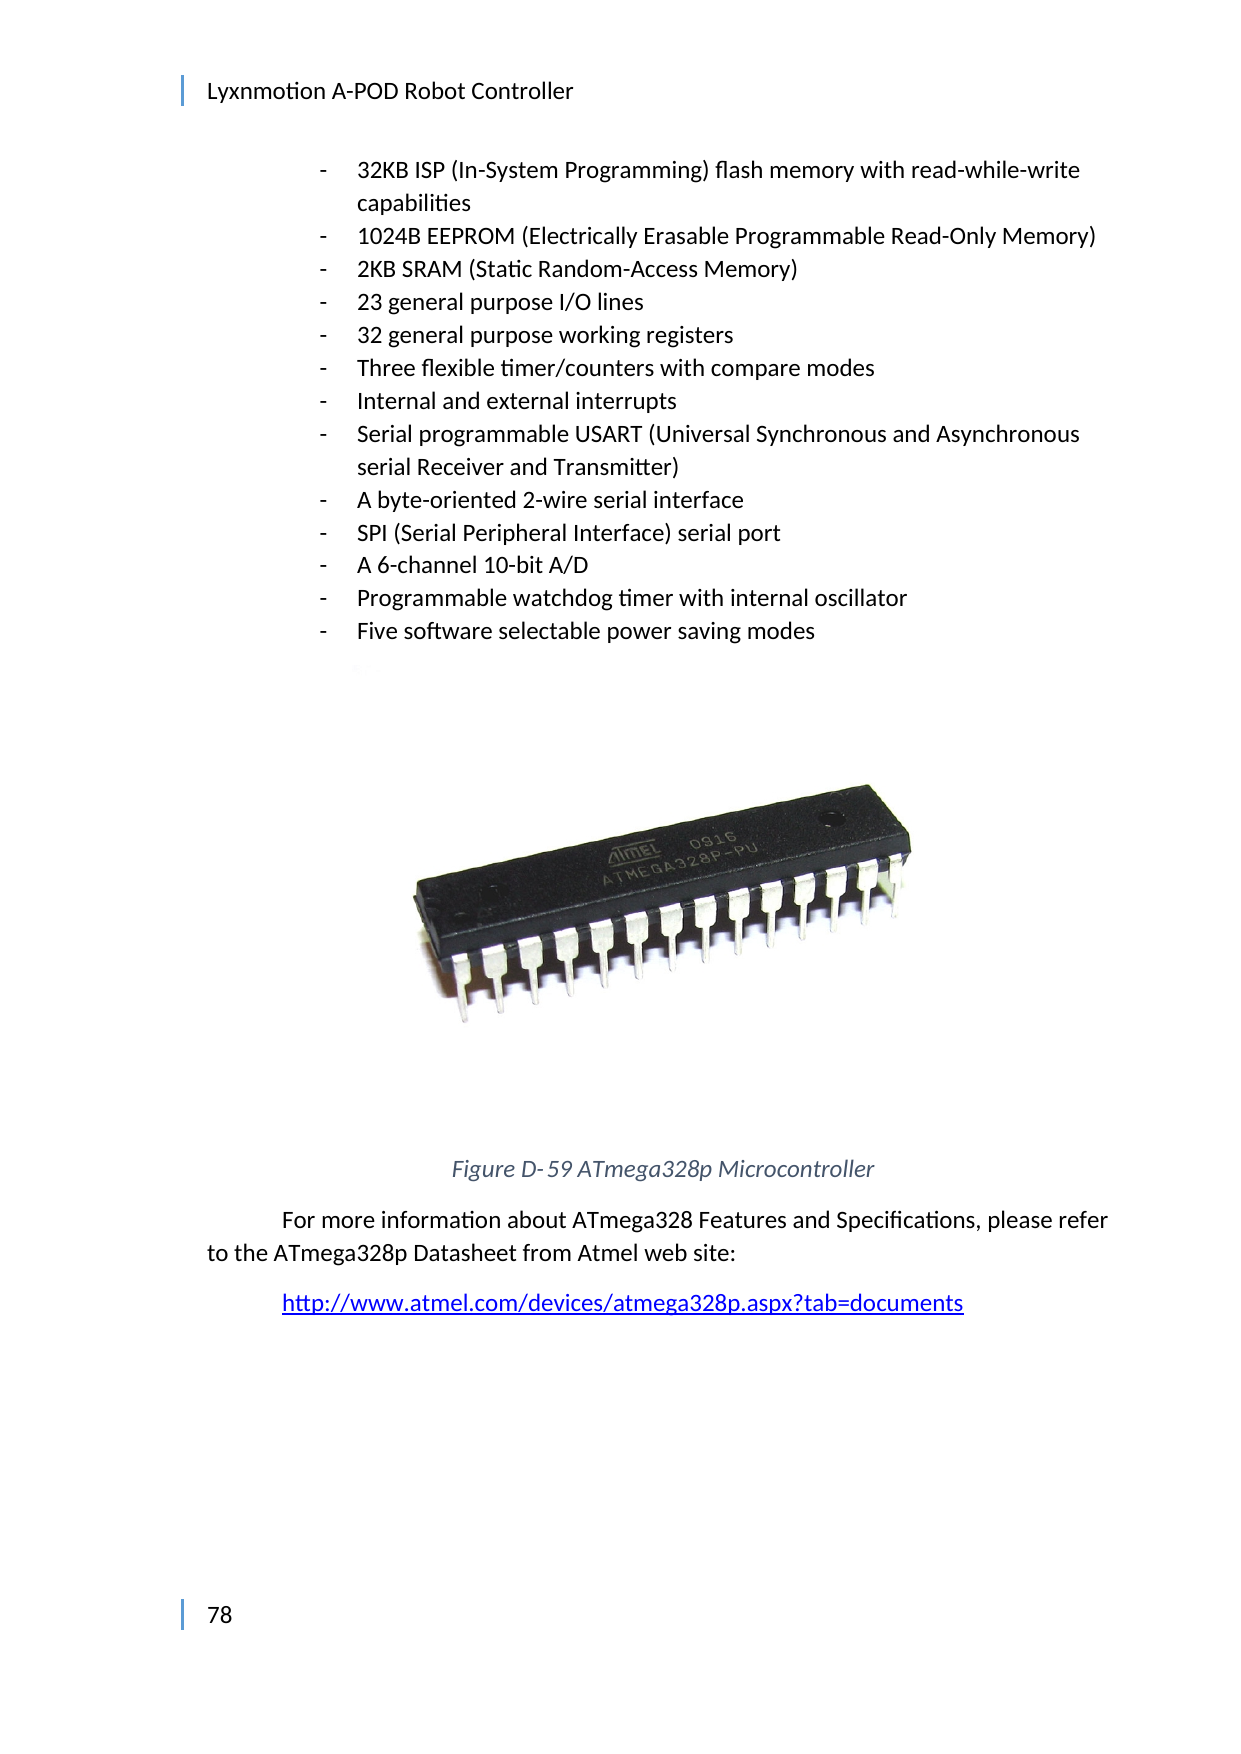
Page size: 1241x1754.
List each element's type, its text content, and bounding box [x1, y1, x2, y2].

list Internal and external interrupts [319, 385, 1122, 416]
list 32 general purpose working registers [319, 319, 1122, 350]
list A byte-oriented 2-wire serial interface [319, 484, 1122, 514]
list Five software selectable power saving modes [319, 616, 1122, 646]
list SPI (Serial Peripheral Interface) serial port [319, 517, 1122, 547]
picture [352, 665, 977, 1135]
list 2KB SRAM (Static Random-Access Memory) [319, 253, 1122, 284]
list Three flexible timer/counters with compare modes [319, 352, 1122, 383]
list A 6-channel 10-bit A/D [319, 550, 1122, 580]
list 23 general purpose I/O lines [319, 286, 1122, 317]
list 1024B EEPROM (Electrically Erasable Programmable Read-Only Memory) [319, 221, 1122, 251]
text Figure - ATmega328p Microcontroller [207, 1153, 1122, 1184]
list Serial programmable USART (Universal Synchronous and Asynchronous serial Receiver and Transmitter) [319, 418, 1122, 481]
text For more information about ATmega328 Features and Specifications, please refer to the ATmega328p Datasheet from Atmel web site: [207, 1205, 1122, 1268]
list Programmable watchdog timer with internal oscillator [319, 583, 1122, 613]
list 32KB ISP (In-System Programming) flash memory with read-while-write capabilities [319, 155, 1122, 218]
text http://www.atmel.com/devices/atmega328p.aspx?tab=documents [207, 1287, 1122, 1318]
